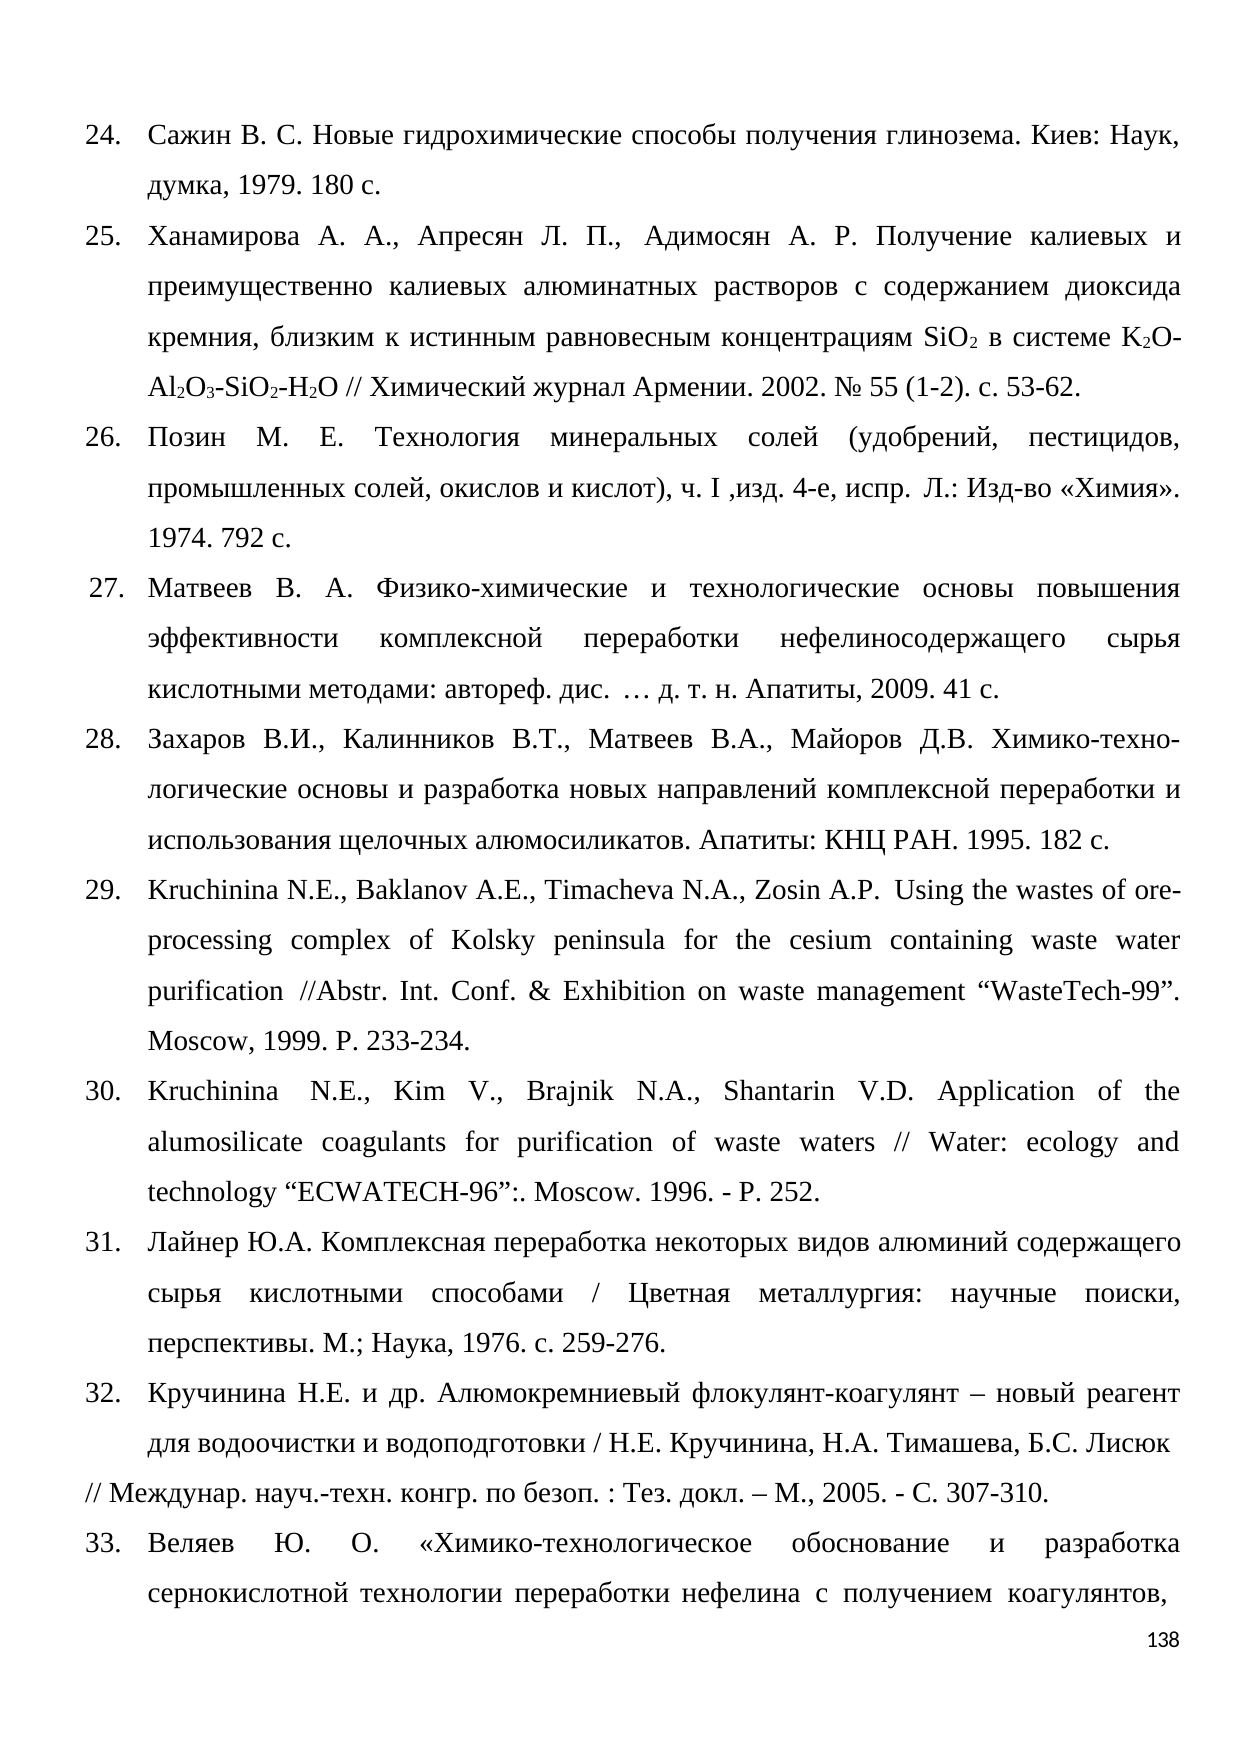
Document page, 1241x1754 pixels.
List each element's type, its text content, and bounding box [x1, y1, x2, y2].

text // Междунар. науч.-техн. конгр. по безоп. : Тез. докл. – М., 2005. - С. 307-310. [85, 1475, 1211, 1508]
list Веляев Ю. О. «Химико-технологическое обоснование и разработка сернокислотной технологии переработки нефелина с получением коагулянтов, [85, 1525, 1182, 1608]
list Лайнер Ю.А. Комплексная переработка некоторых видов алюминий содержащего сырья кислотными способами / Цветная металлургия: научные поиски, перспективы. М.; Наука, 1976. с. 259-276. [85, 1224, 1182, 1358]
list Kruchinina N.E., Baklanov A.E., Timacheva N.A., Zosin A.P. Using the wastes of ore- processing complex of Kolsky peninsula for the cesium containing waste water purification //Abstr. Int. Conf. & Exhibition on waste management “WasteTech-99”. Moscow, 1999. P. 233-234. [85, 872, 1182, 1057]
list Ханамирова А. А., Апресян Л. П., Адимосян А. Р. Получение калиевых и преимущественно калиевых алюминатных растворов с содержанием диоксида кремния, близким к истинным равновесным концентрациям SiO2 в системе K2O- Al2O3-SiO2-H2O // Химический журнал Армении. 2002. № 55 (1-2). с. 53-62. [85, 218, 1182, 403]
list Позин М. Е. Технология минеральных солей (удобрений, пестицидов, промышленных солей, окислов и кислот), ч. I ,изд. 4-е, испр. Л.: Изд-во «Химия». 1974. 792 с. [85, 419, 1181, 553]
list Матвеев В. А. Физико-химические и технологические основы повышения эффективности комплексной переработки нефелиносодержащего сырья кислотными методами: автореф. дис. … д. т. н. Апатиты, 2009. 41 с. [88, 570, 1181, 704]
list Сажин В. С. Новые гидрохимические способы получения глинозема. Киев: Наук, думка, 1979. 180 с. [85, 117, 1181, 201]
list Kruchinina N.E., Kim V., Brajnik N.A., Shantarin V.D. Application of the alumosilicate coagulants for purification of waste waters // Water: ecology and technology “ECWATECH-96”:. Moscow. 1996. - P. 252. [85, 1073, 1181, 1208]
list Кручинина Н.Е. и др. Алюмокремниевый флокулянт-коагулянт – новый реагент для водоочистки и водоподготовки / Н.Е. Кручинина, Н.А. Тимашева, Б.С. Лисюк [85, 1375, 1181, 1458]
list Захаров В.И., Калинников В.Т., Матвеев В.А., Майоров Д.В. Химико-техно- логические основы и разработка новых направлений комплексной переработки и использования щелочных алюмосиликатов. Апатиты: КНЦ РАН. 1995. 182 с. [85, 721, 1182, 855]
